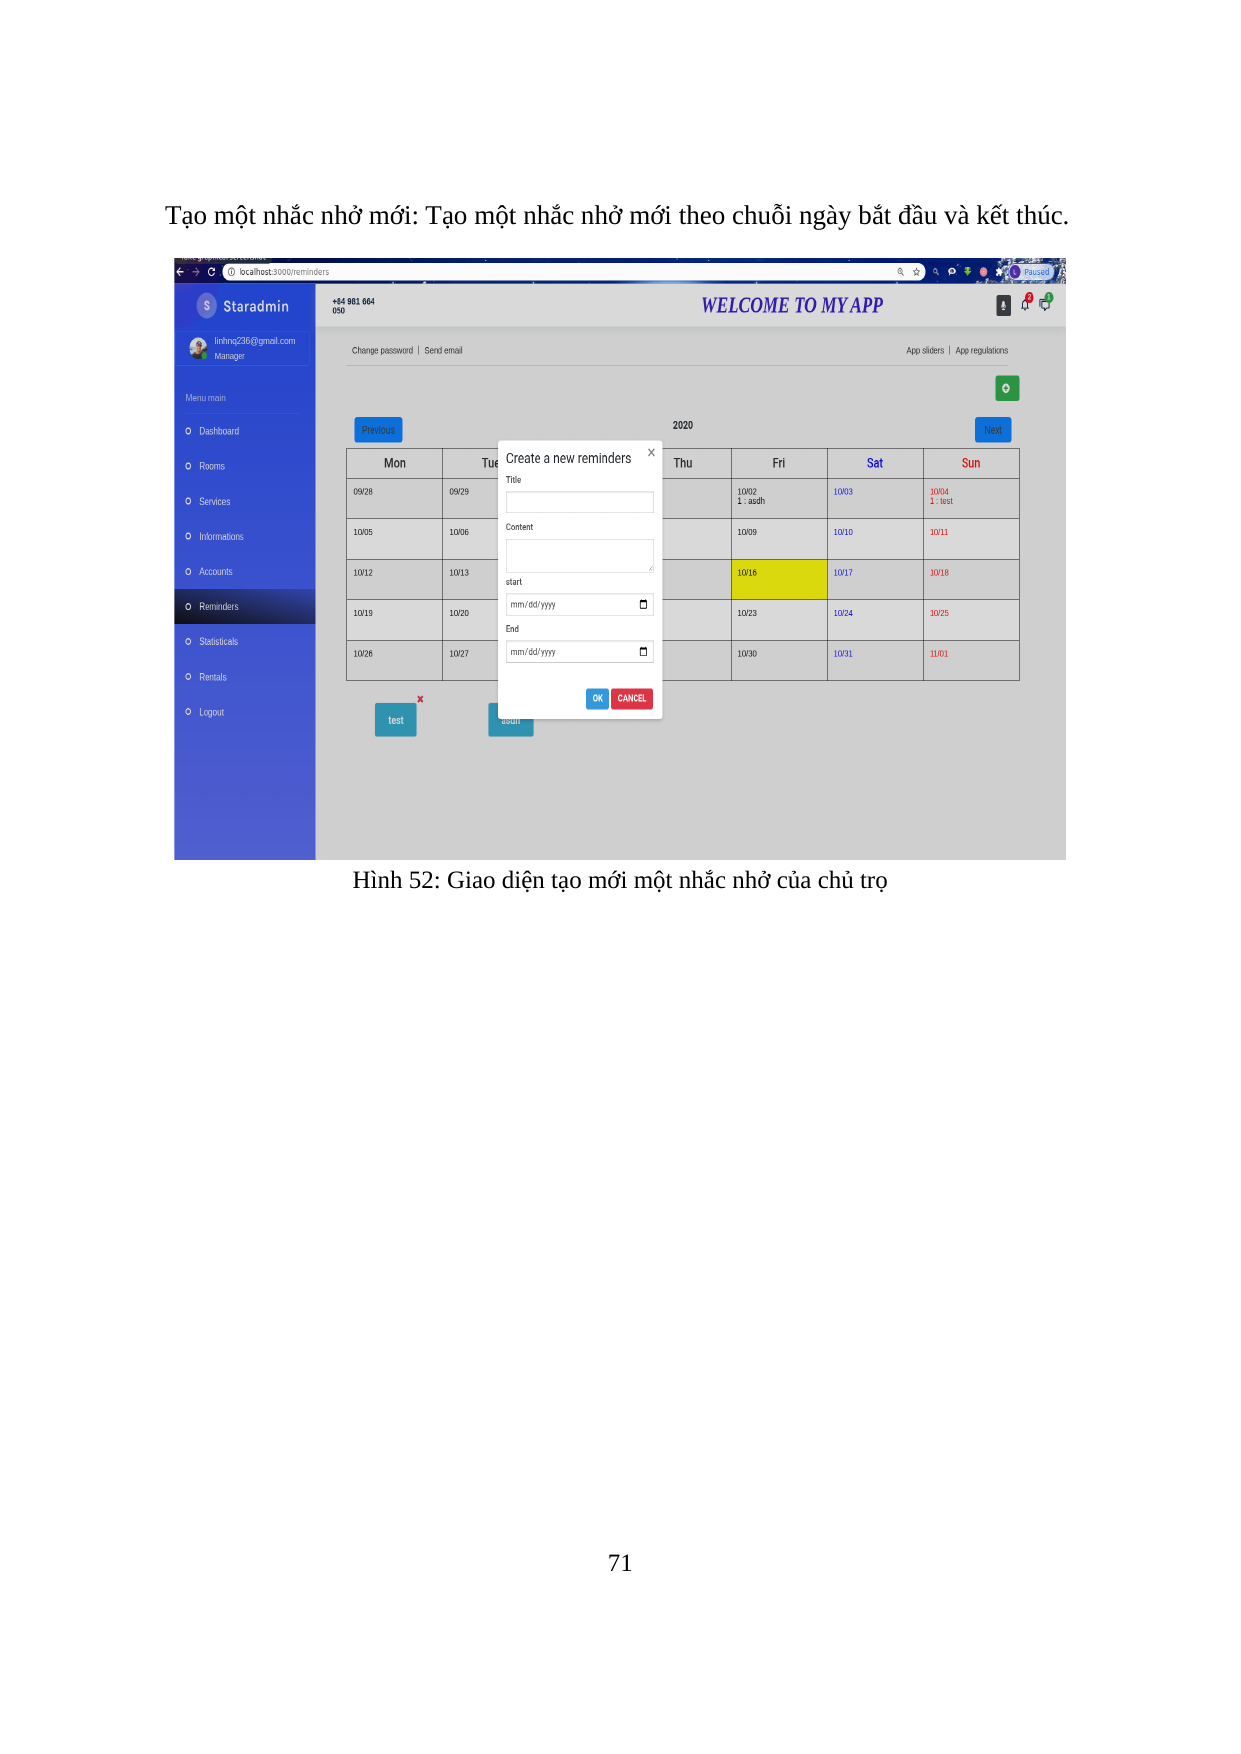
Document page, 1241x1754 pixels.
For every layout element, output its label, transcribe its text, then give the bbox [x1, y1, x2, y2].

picture [174, 258, 1066, 860]
text Tạo một nhắc nhở mới: Tạo một nhắc nhở mới theo chuỗi ngày bắt đầu và kết thúc. [118, 199, 1122, 231]
